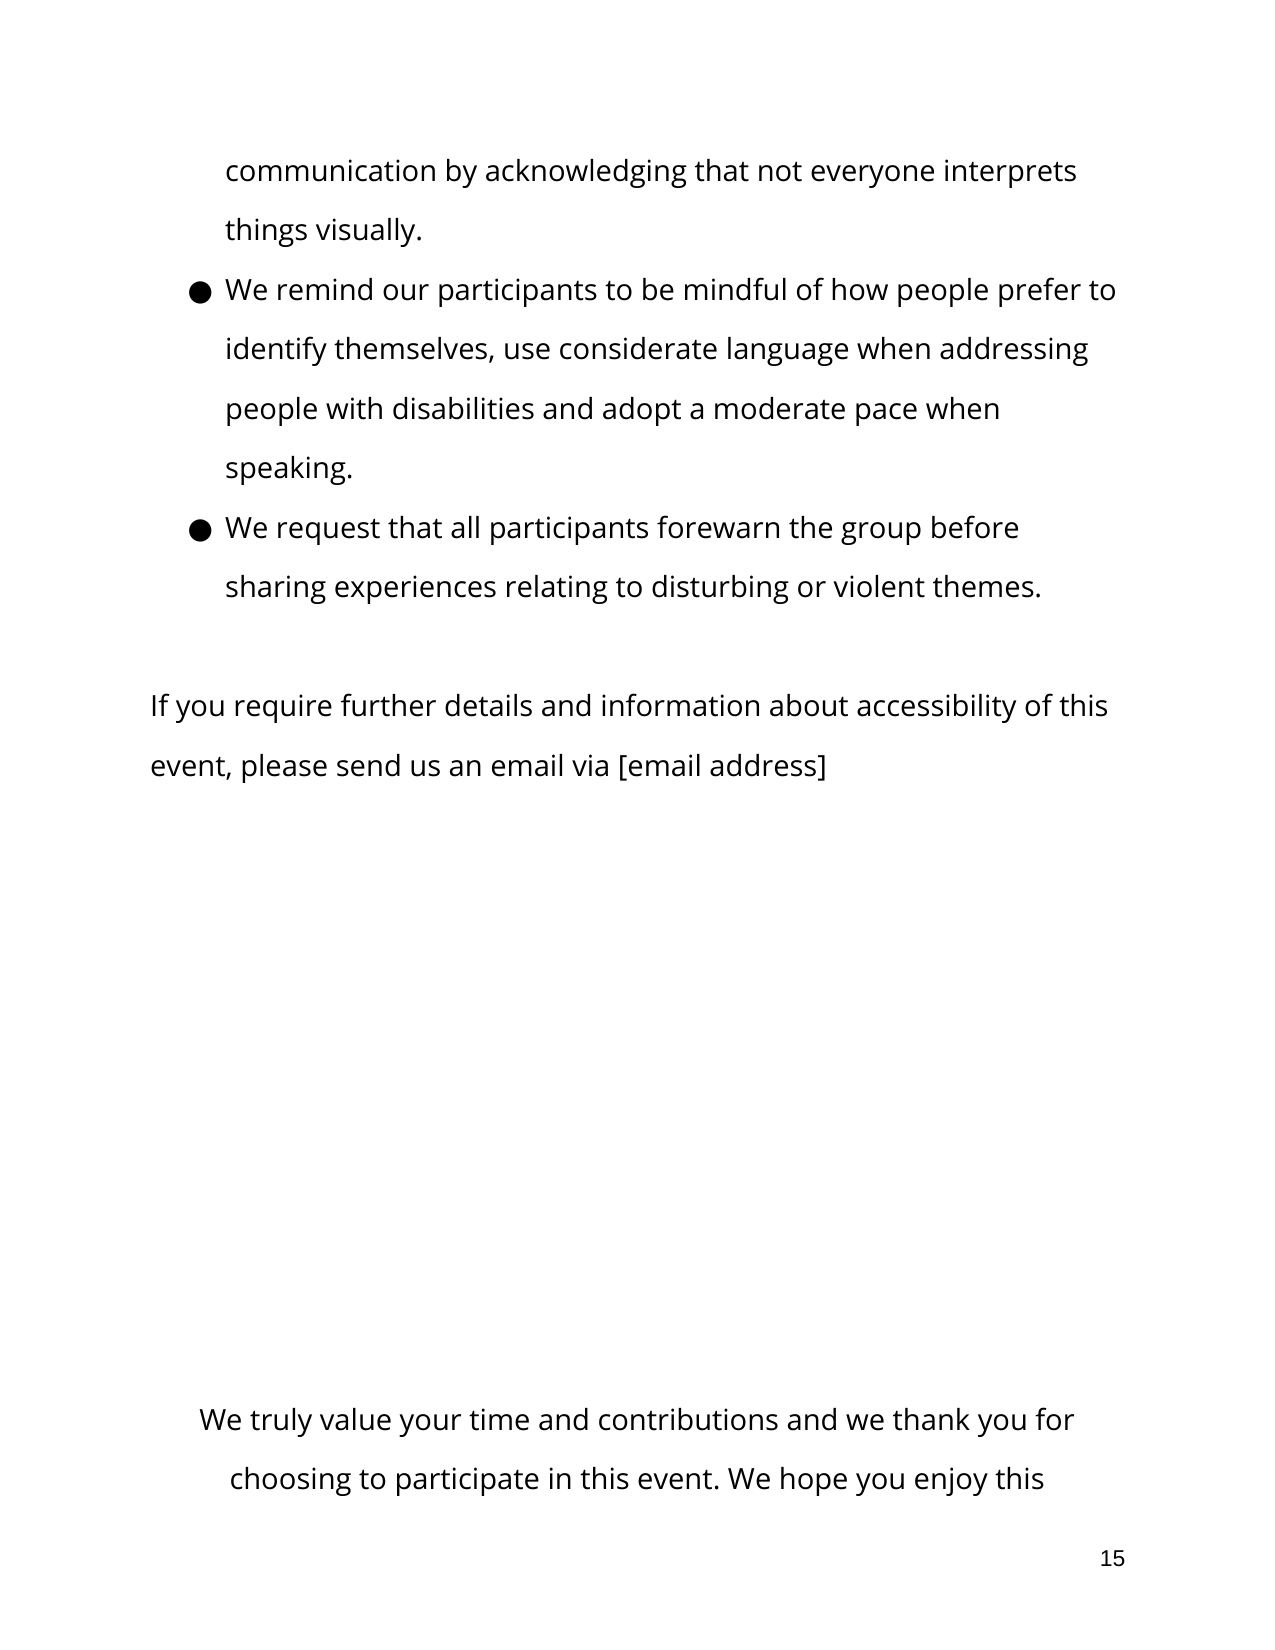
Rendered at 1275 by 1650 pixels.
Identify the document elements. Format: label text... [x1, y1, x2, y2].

text If you require further details and information about accessibility of this event, please send us an email via [email address] [150, 685, 1125, 784]
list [187, 150, 1125, 249]
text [150, 1399, 1125, 1498]
list We remind our participants to be mindful of how people prefer to identify themselves, use considerate language when addressing people with disabilities and adopt a moderate pace when speaking. [187, 269, 1125, 487]
list We request that all participants forewarn the group before sharing experiences relating to disturbing or violent themes. [187, 507, 1125, 606]
